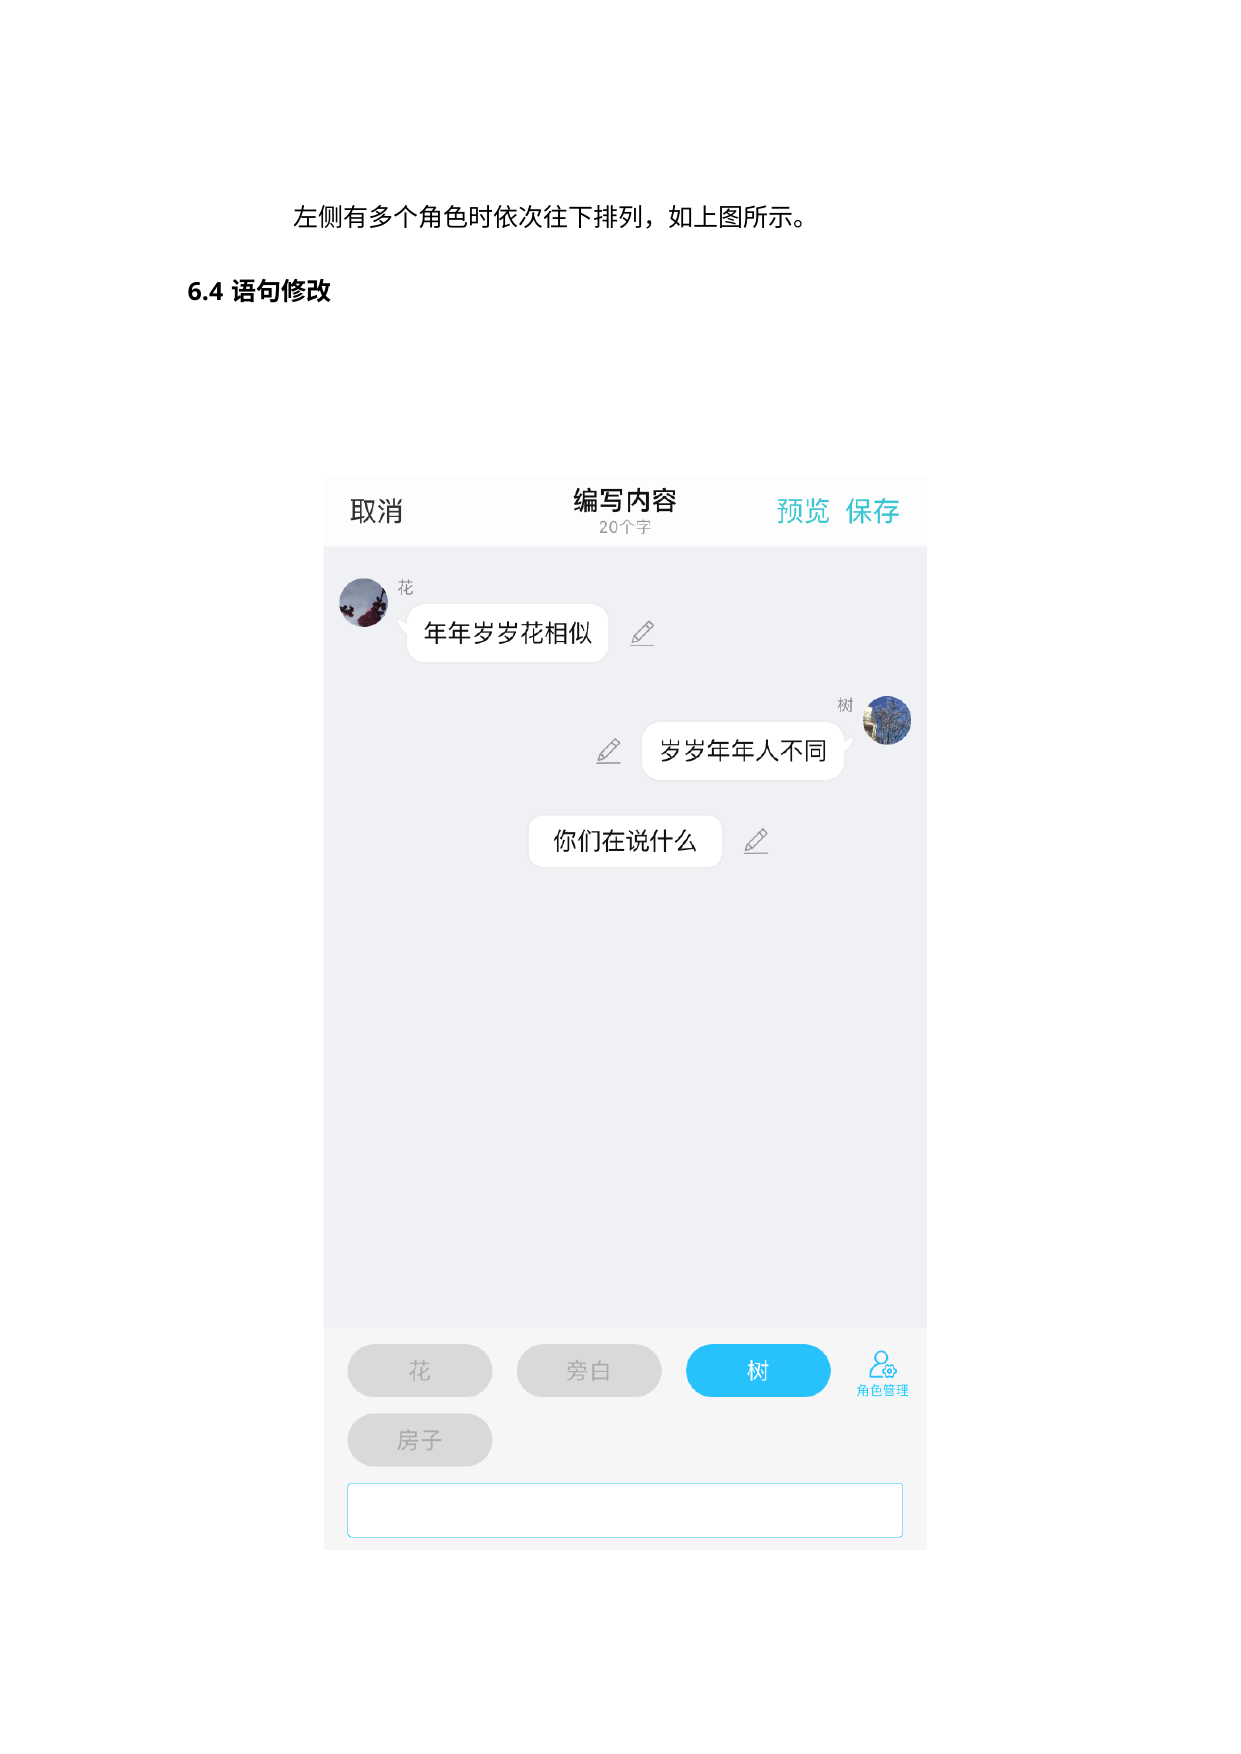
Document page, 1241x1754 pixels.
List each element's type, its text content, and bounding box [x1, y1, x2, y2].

picture [323, 476, 927, 1550]
list 左侧有多个角色时依次往下排列，如上图所示。 [294, 198, 1063, 234]
subtitle 语句修改 [187, 274, 1063, 308]
